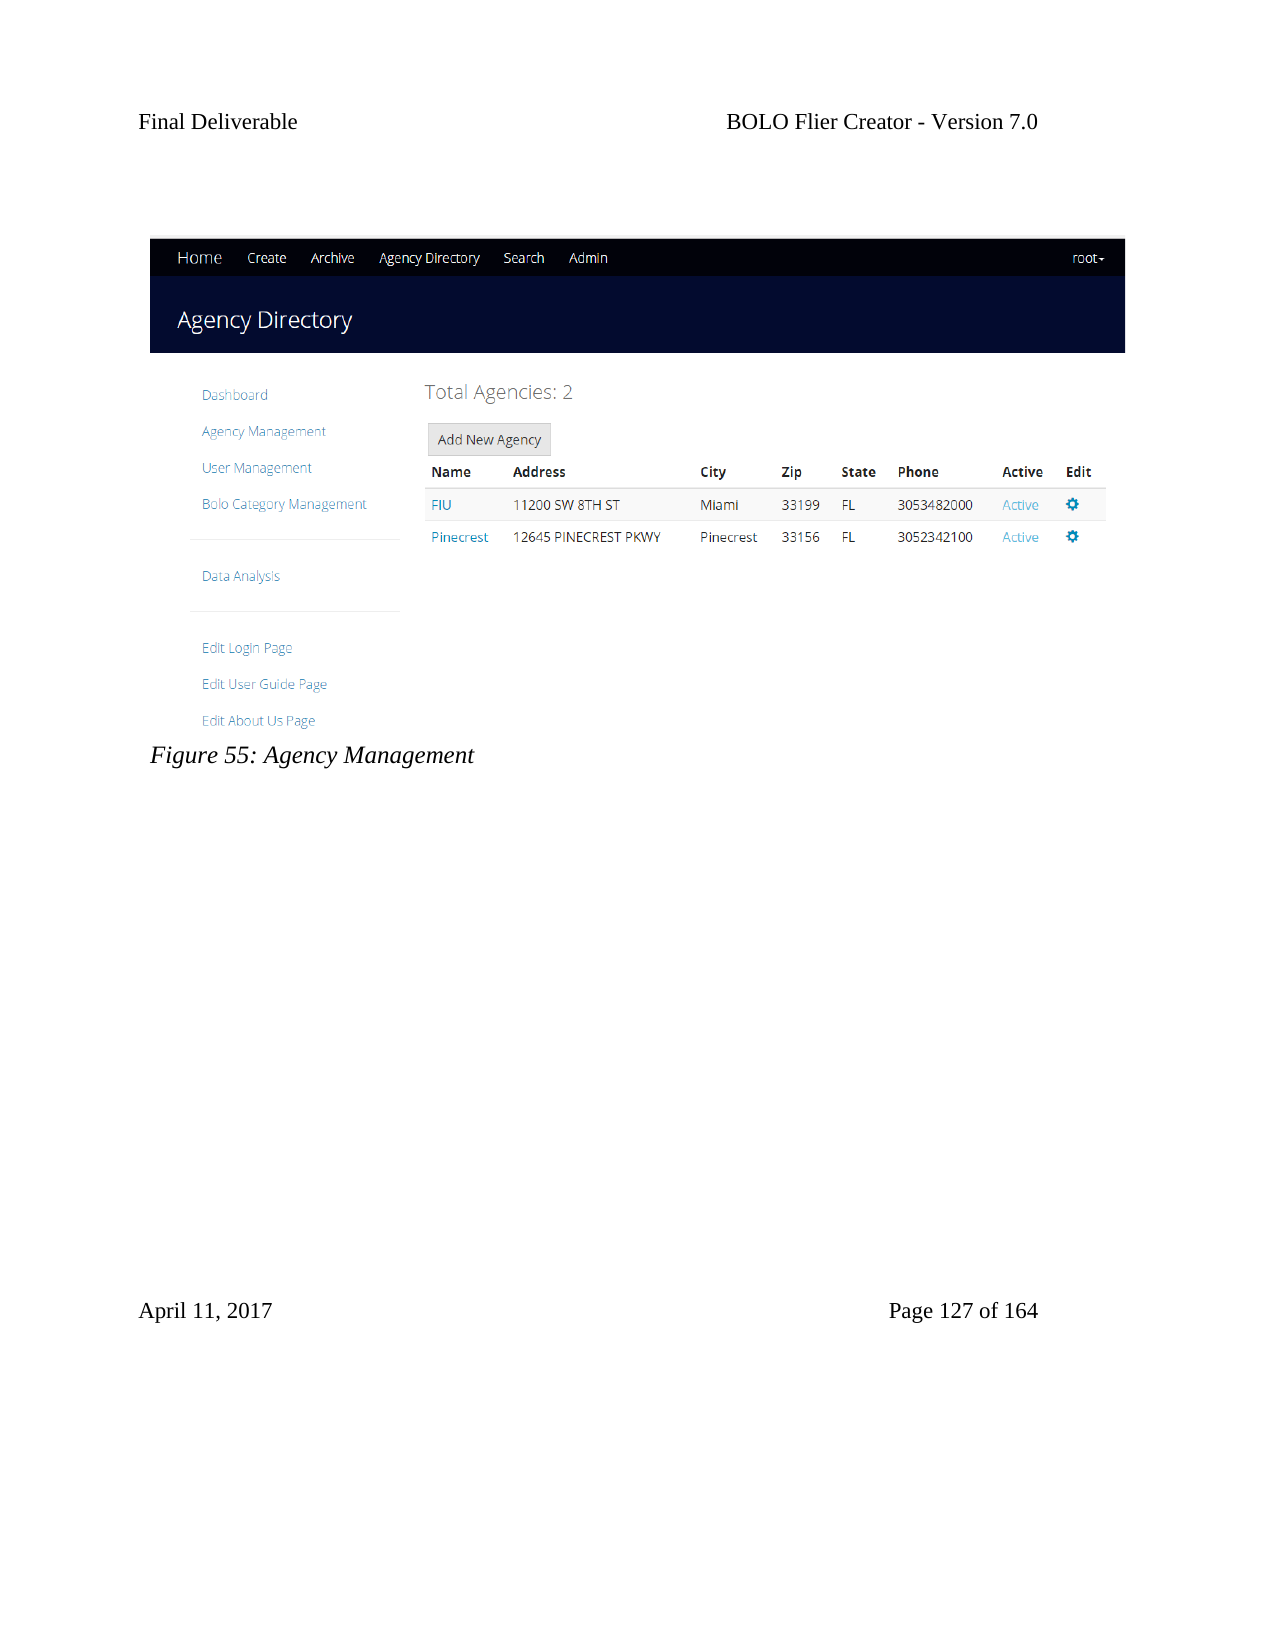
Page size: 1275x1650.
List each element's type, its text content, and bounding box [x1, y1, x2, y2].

text Figure 55: Agency Management [150, 740, 1125, 769]
picture [150, 235, 1125, 740]
